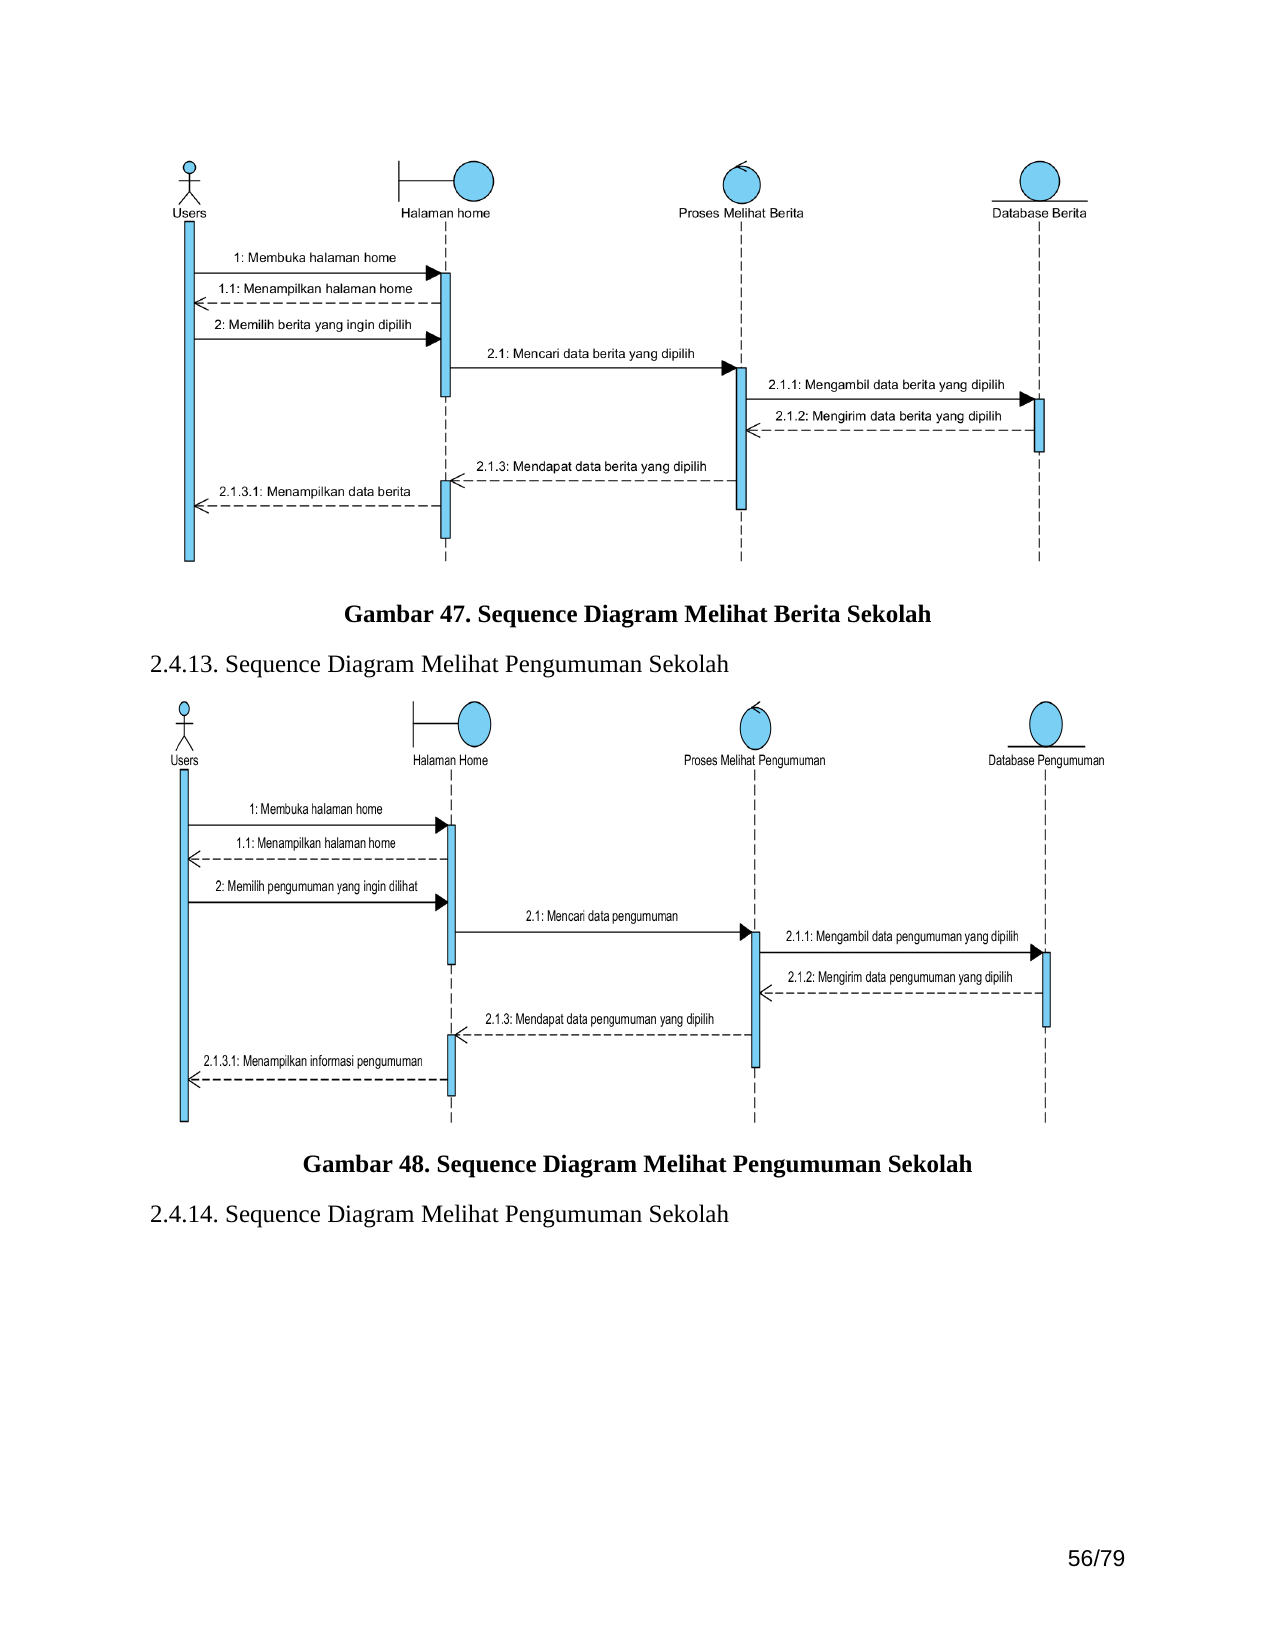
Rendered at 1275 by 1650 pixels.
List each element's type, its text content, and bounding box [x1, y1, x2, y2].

text 2.4.13. Sequence Diagram Melihat Pengumuman Sekolah [150, 649, 1125, 677]
picture [150, 681, 1125, 1146]
text Gambar 47. Sequence Diagram Melihat Berita Sekolah [150, 599, 1125, 628]
text Gambar 48. Sequence Diagram Melihat Pengumuman Sekolah [150, 1149, 1125, 1178]
picture [150, 150, 1125, 596]
text 2.4.14. Sequence Diagram Melihat Pengumuman Sekolah [150, 1199, 1125, 1228]
